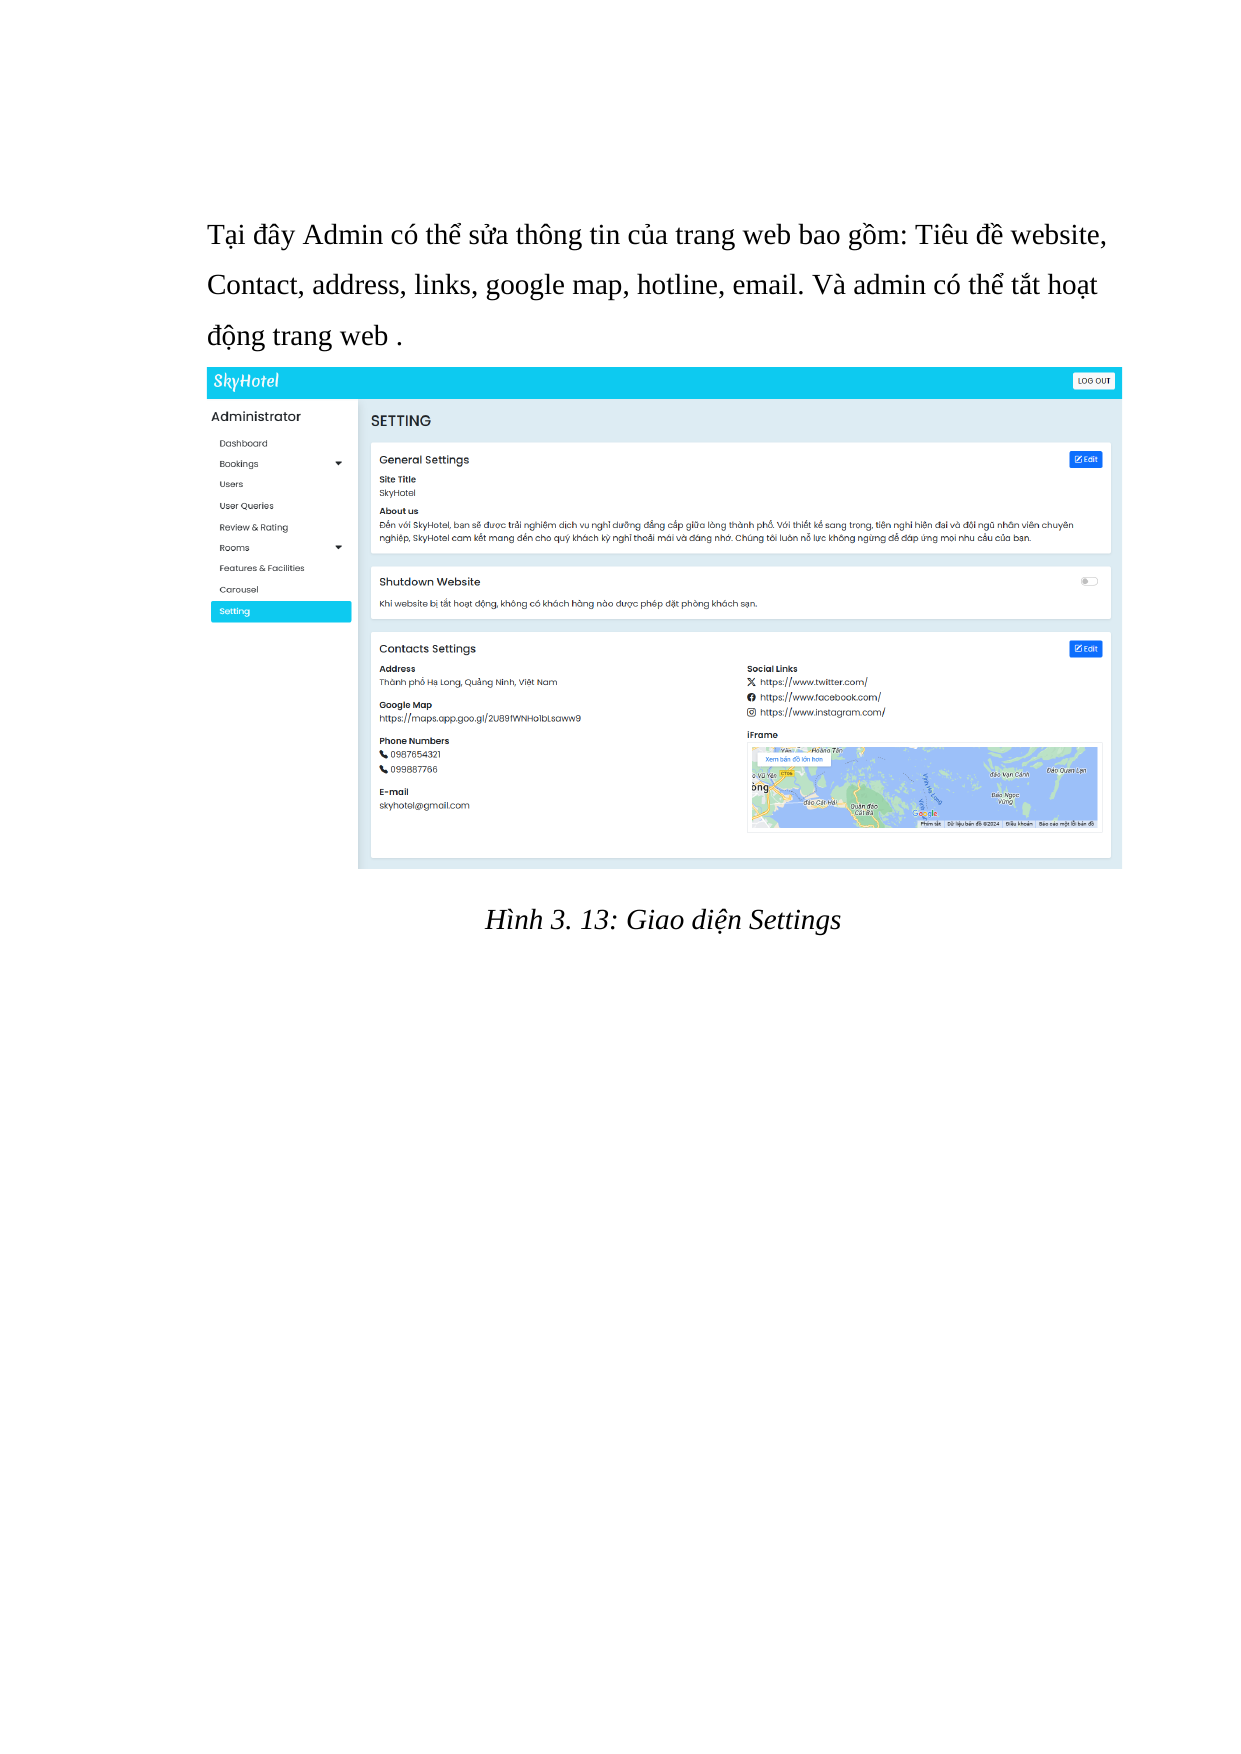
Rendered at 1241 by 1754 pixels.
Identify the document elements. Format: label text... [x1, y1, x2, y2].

picture [206, 367, 1123, 869]
list Tại đây Admin có thể sửa thông tin của trang web bao gồm: Tiêu đề website, Contact, address, links, google map, hotline, email. Và admin có thể tắt hoạt động trang web . [207, 217, 1122, 351]
text Hình 3. 13: Giao diện Settings [207, 902, 1122, 936]
